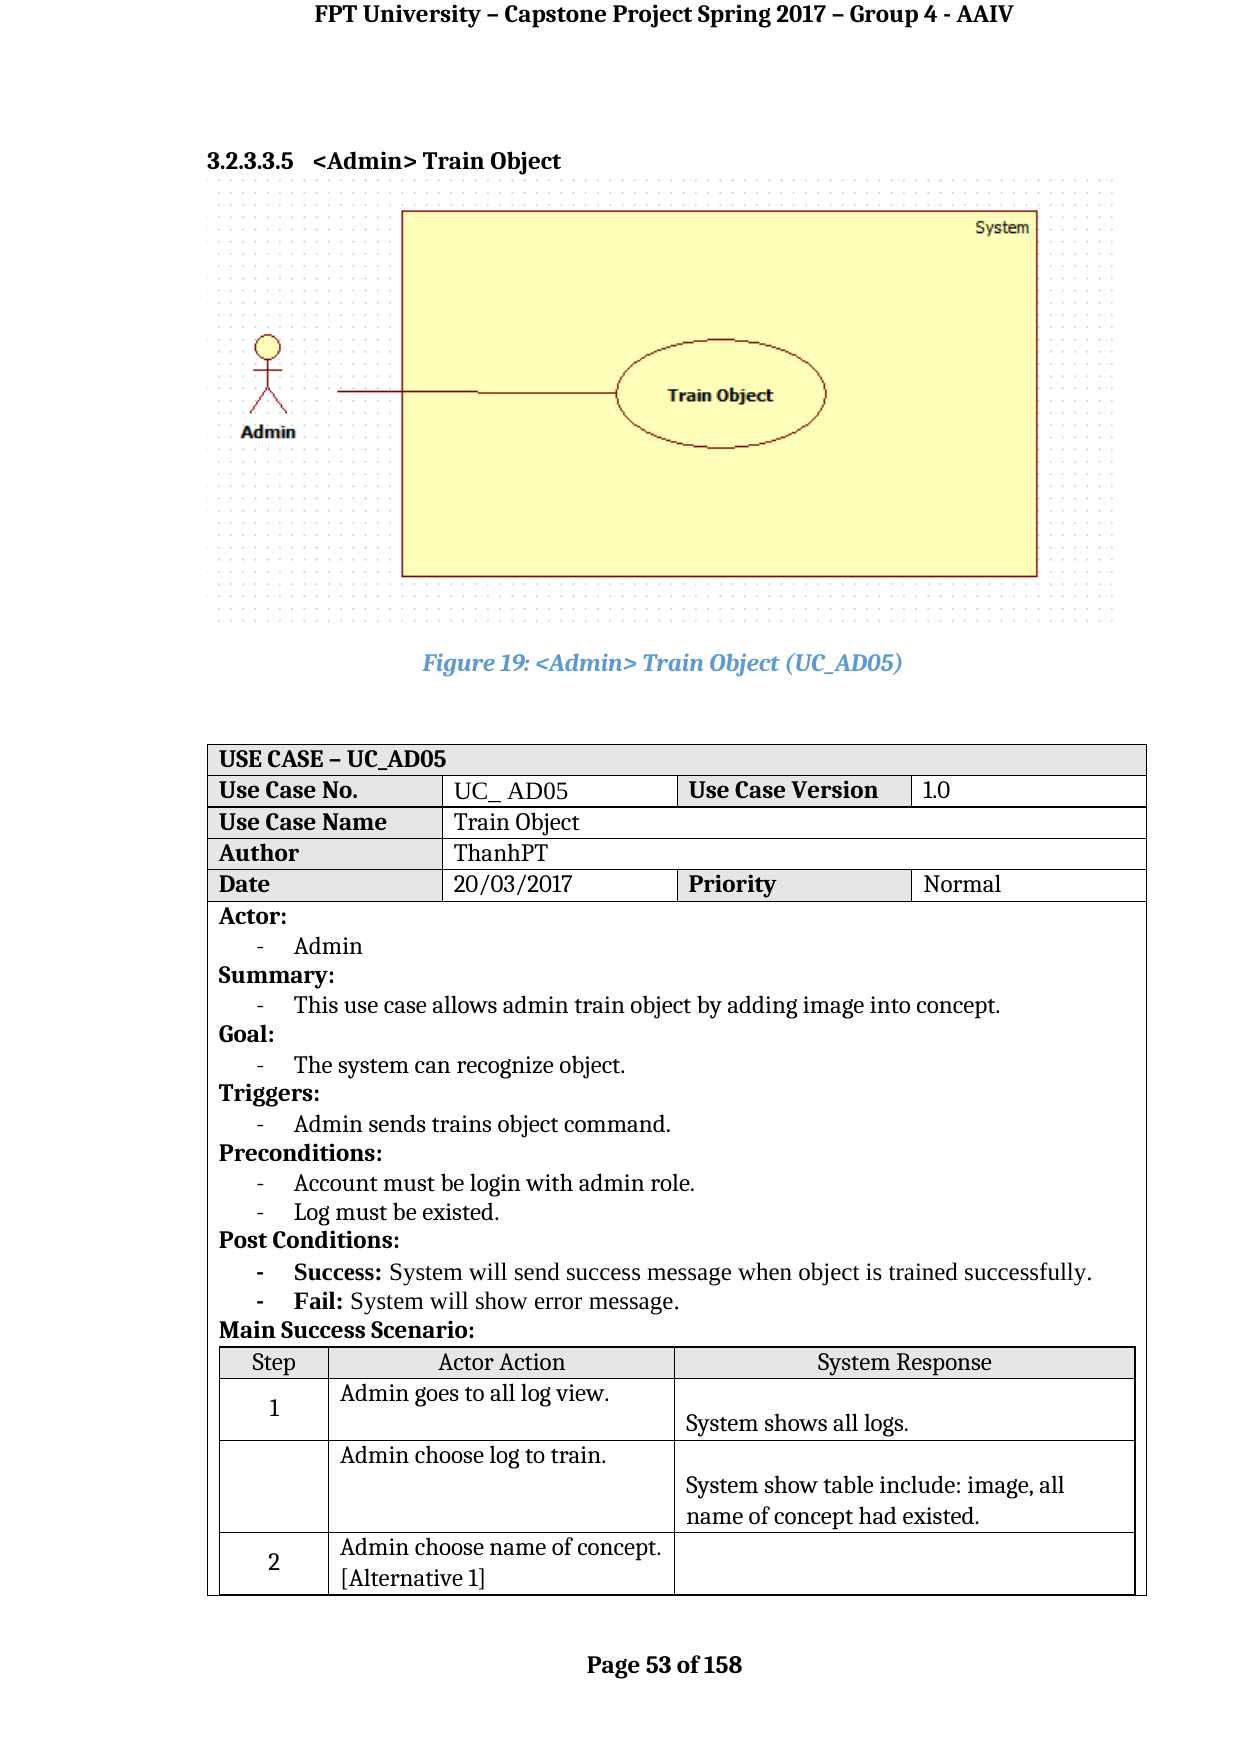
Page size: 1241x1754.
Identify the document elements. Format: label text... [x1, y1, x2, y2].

table_cell Priority [678, 870, 911, 901]
table_cell ThanhPT [443, 839, 1146, 869]
table_cell Use Case No. [208, 776, 442, 806]
table_cell 20/03/2017 [443, 870, 677, 901]
table_cell Author [208, 839, 442, 869]
table_cell Date [208, 870, 442, 901]
picture [207, 177, 1122, 631]
table_cell UC_ AD05 [443, 776, 677, 806]
table_cell Train Object [443, 808, 1146, 838]
table_header USE CASE – UC_AD05 [208, 745, 1146, 775]
table_cell Use Case Name [208, 808, 442, 838]
subtitle <Admin> Train Object [207, 147, 1122, 176]
text Figure 19: <Admin> Train Object (UC_AD05) [207, 649, 1122, 678]
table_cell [208, 902, 1146, 1595]
table_cell Use Case Version [678, 776, 911, 806]
table_cell Normal [912, 870, 1146, 901]
table_cell 1.0 [912, 776, 1146, 806]
